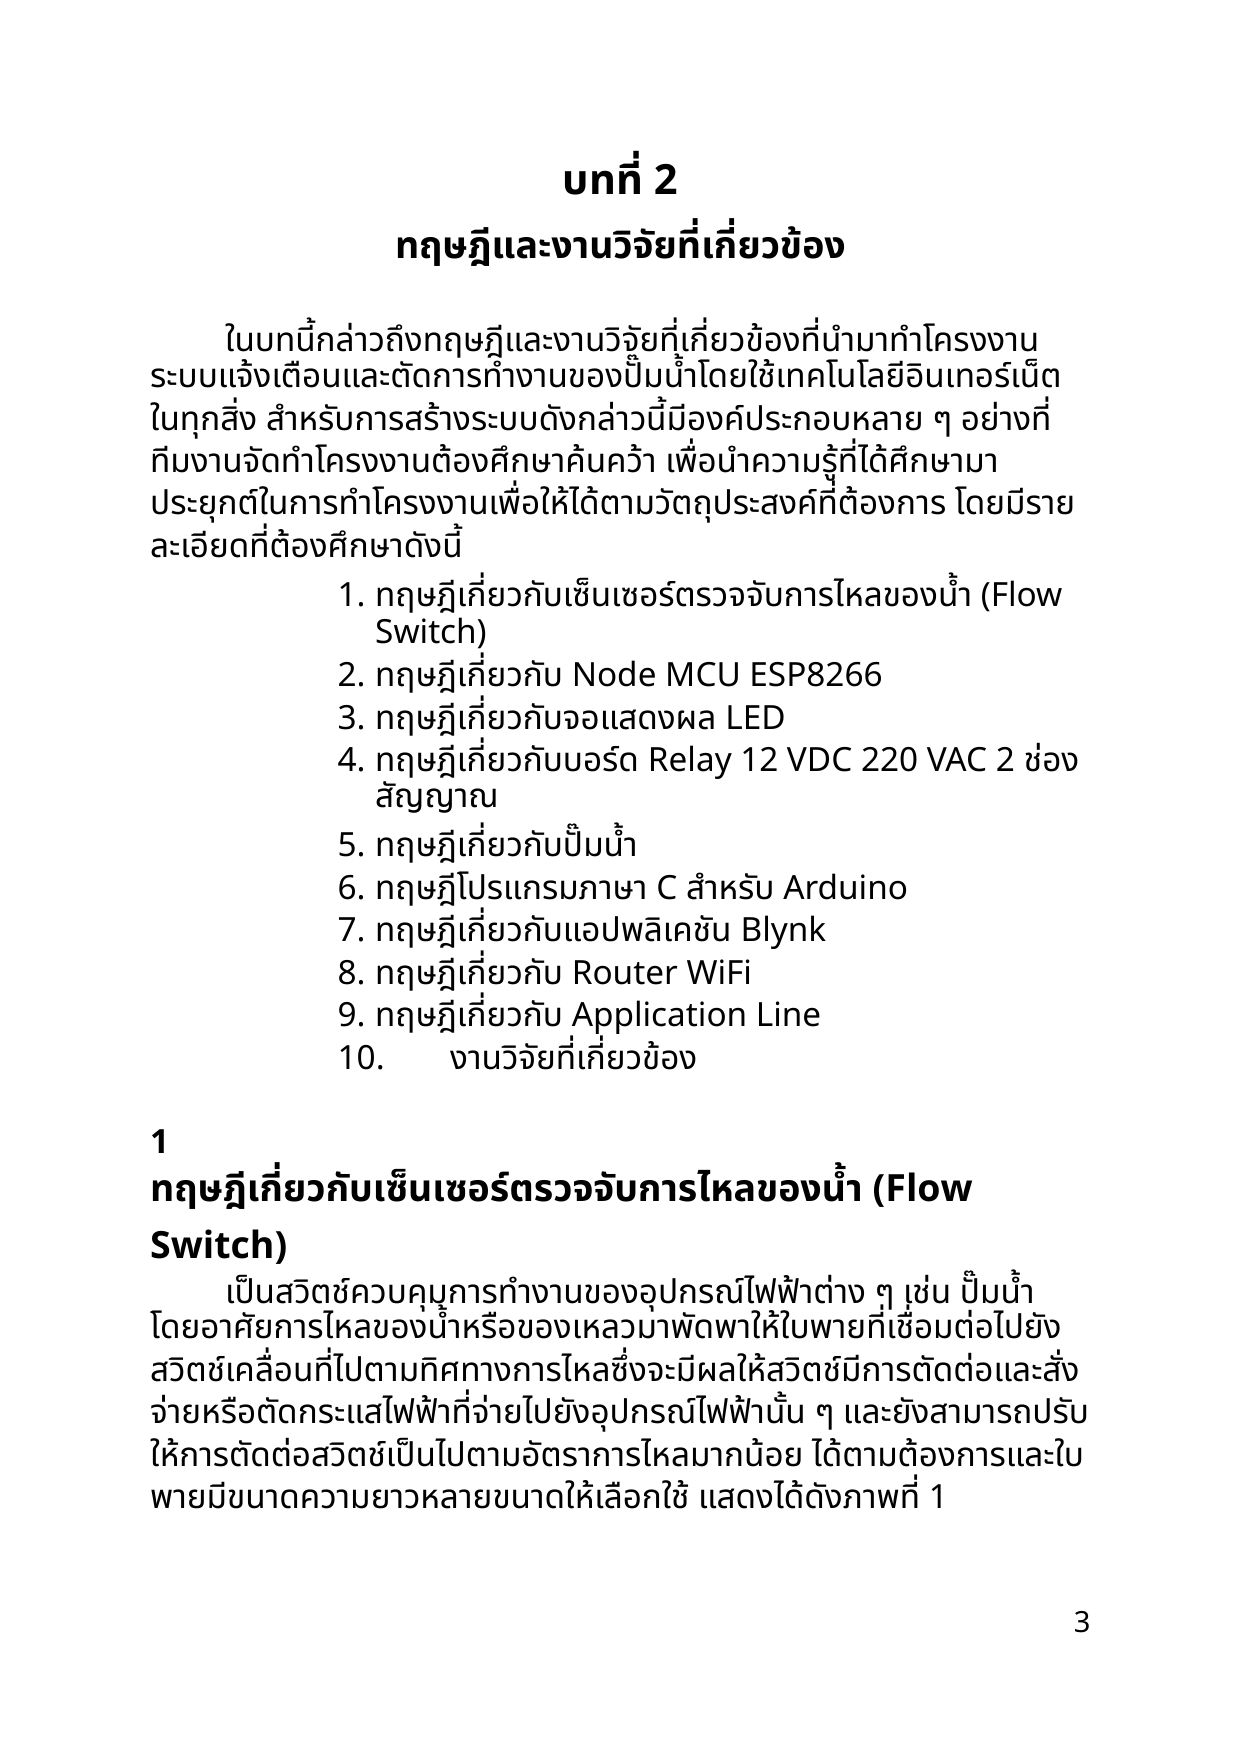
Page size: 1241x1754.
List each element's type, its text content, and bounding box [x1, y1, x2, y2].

list งานวิจัยที่เกี่ยวข้อง [337, 1035, 1090, 1078]
list ทฤษฎีเกี่ยวกับบอร์ด Relay 12 VDC 220 VAC 2 ช่องสัญญาณ [337, 738, 1090, 823]
subtitle ทฤษฎีเกี่ยวกับเซ็นเซอร์ตรวจจับการไหลของน้ำ (Flow Switch) [150, 1161, 1090, 1269]
text เป็นสวิตช์ควบคุมการทำงานของอุปกรณ์ไฟฟ้าต่าง ๆ เช่น ปั๊มน้ำ โดยอาศัยการไหลของน้ำหรือของเหลวมาพัดพาให้ใบพายที่เชื่อมต่อไปยังสวิตช์เคลื่อนที่ไปตามทิศทางการไหลซึ่งจะมีผลให้สวิตช์มีการตัดต่อและสั่งจ่ายหรือตัดกระแสไฟฟ้าที่จ่ายไปยังอุปกรณ์ไฟฟ้านั้น ๆ และยังสามารถปรับให้การตัดต่อสวิตช์เป็นไปตามอัตราการไหลมากน้อย ได้ตามต้องการและใบพายมีขนาดความยาวหลายขนาดให้เลือกใช้ แสดงได้ดังภาพที่ 1 [150, 1269, 1090, 1524]
list ทฤษฎีโปรแกรมภาษา C สำหรับ Arduino [337, 865, 1090, 908]
list ทฤษฎีเกี่ยวกับจอแสดงผล LED [337, 695, 1090, 738]
list ทฤษฎีเกี่ยวกับเซ็นเซอร์ตรวจจับการไหลของน้ำ (Flow Switch) [337, 572, 1090, 653]
text ทฤษฎีและงานวิจัยที่เกี่ยวข้อง [150, 218, 1090, 275]
list ทฤษฎีเกี่ยวกับแอปพลิเคชัน Blynk [337, 908, 1090, 950]
list ทฤษฎีเกี่ยวกับ Router WiFi [337, 950, 1090, 993]
list ทฤษฎีเกี่ยวกับปั๊มน้ำ [337, 823, 1090, 865]
list ทฤษฎีเกี่ยวกับ Application Line [337, 993, 1090, 1035]
text ในบทนี้กล่าวถึงทฤษฎีและงานวิจัยที่เกี่ยวข้องที่นำมาทำโครงงานระบบแจ้งเตือนและตัดการทำงานของปั๊มน้ำโดยใช้เทคโนโลยีอินเทอร์เน็ตในทุกสิ่ง สำหรับการสร้างระบบดังกล่าวนี้มีองค์ประกอบหลาย ๆ อย่างที่ทีมงานจัดทำโครงงานต้องศึกษาค้นคว้า เพื่อนำความรู้ที่ได้ศึกษามาประยุกต์ในการทำโครงงานเพื่อให้ได้ตามวัตถุประสงค์ที่ต้องการ โดยมีรายละเอียดที่ต้องศึกษาดังนี้ [150, 318, 1090, 572]
list ทฤษฎีเกี่ยวกับ Node MCU ESP8266 [337, 653, 1090, 695]
subtitle บทที่ 2 [150, 150, 1090, 213]
